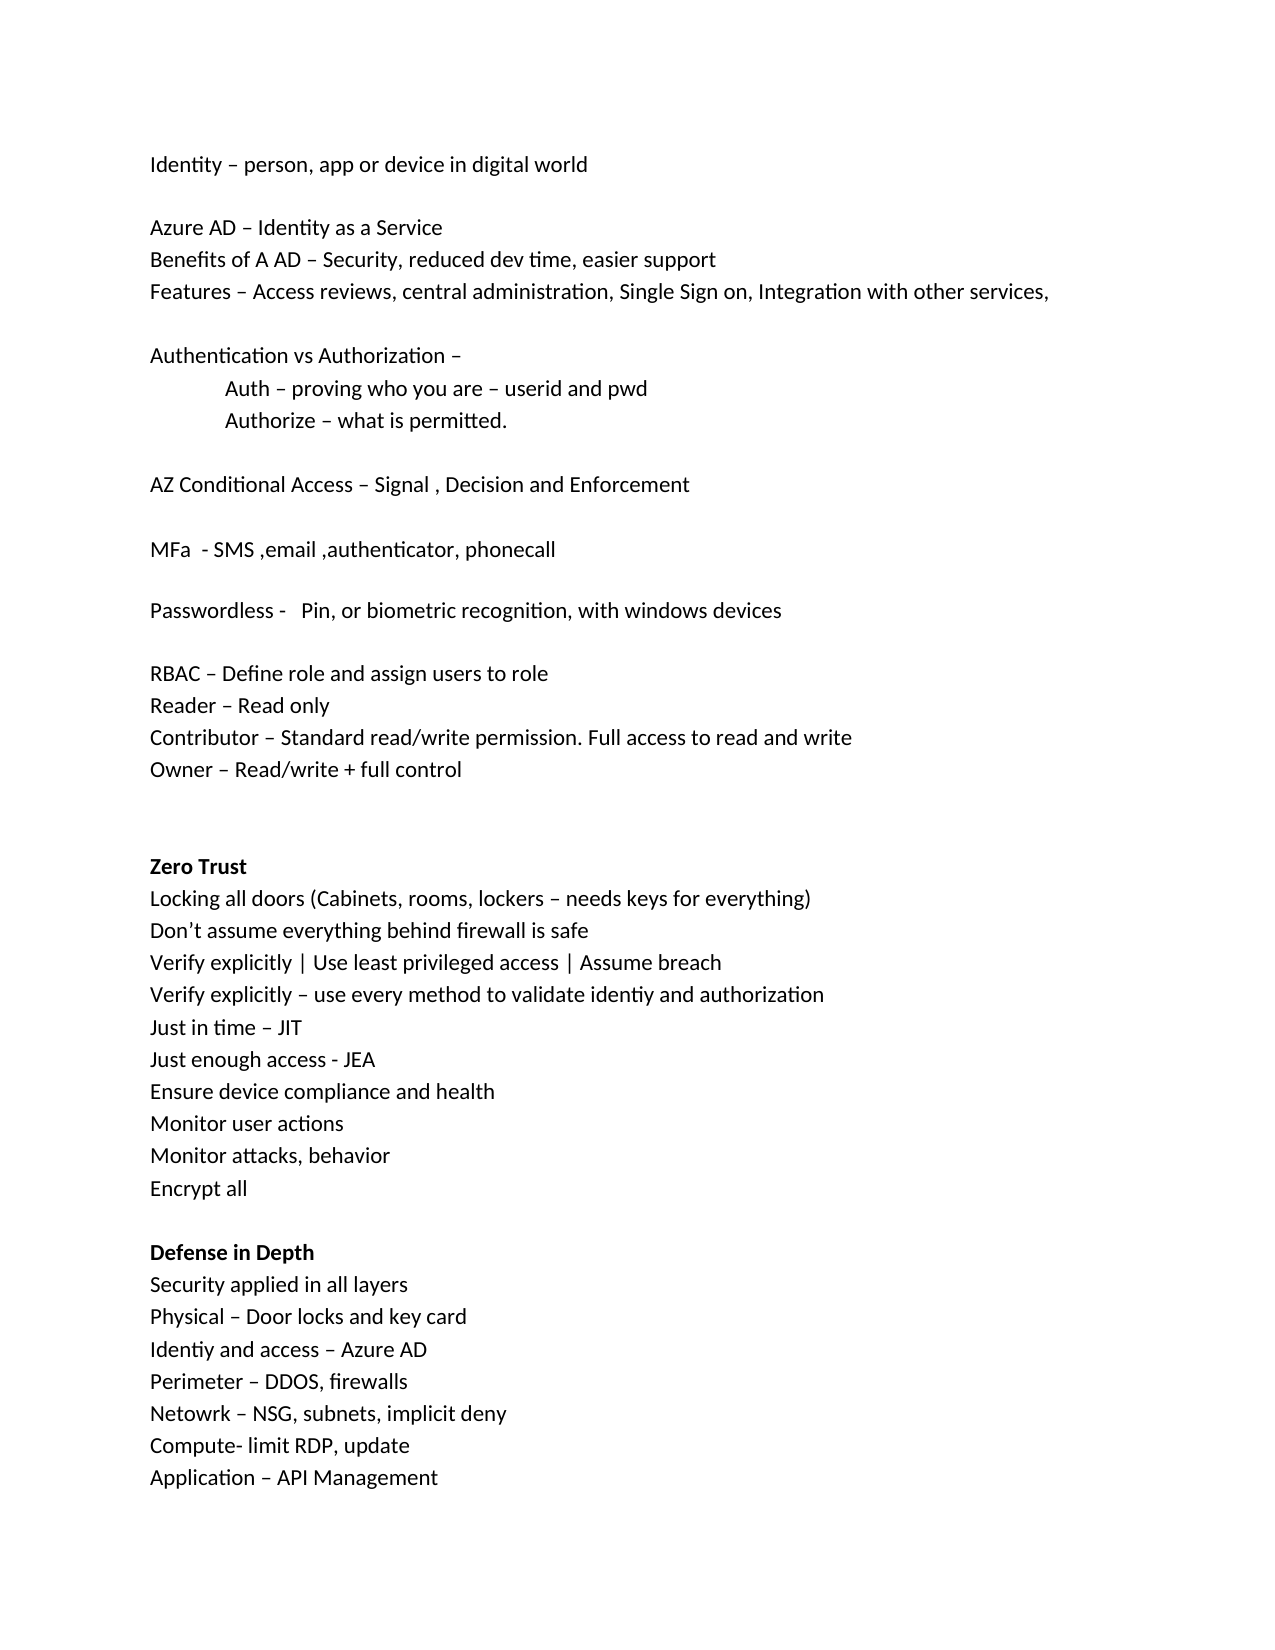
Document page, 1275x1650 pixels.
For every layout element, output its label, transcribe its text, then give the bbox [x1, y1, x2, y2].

text Physical – Door locks and key card [150, 1302, 1125, 1331]
text Contributor – Standard read/write permission. Full access to read and write [150, 723, 1125, 751]
text Authorize – what is permitted. [150, 406, 1125, 434]
text Locking all doors (Cabinets, rooms, lockers – needs keys for everything) [150, 884, 1125, 912]
text Netowrk – NSG, subnets, implicit deny [150, 1399, 1125, 1427]
text Verify explicitly | Use least privileged access | Assume breach [150, 948, 1125, 976]
text Defense in Depth [150, 1238, 1125, 1266]
text Owner – Read/write + full control [150, 755, 1125, 783]
text Azure AD – Identity as a Service [150, 213, 1125, 241]
text MFa - SMS ,email ,authenticator, phonecall [150, 535, 1125, 563]
text Ensure device compliance and health [150, 1077, 1125, 1105]
text Just enough access - JEA [150, 1045, 1125, 1073]
text Security applied in all layers [150, 1270, 1125, 1298]
text Identiy and access – Azure AD [150, 1335, 1125, 1363]
text Application – API Management [150, 1463, 1125, 1491]
text RBAC – Define role and assign users to role [150, 659, 1125, 687]
text Perimeter – DDOS, firewalls [150, 1367, 1125, 1395]
text Identity – person, app or device in digital world [150, 150, 1125, 178]
text Zero Trust [150, 852, 1125, 880]
text Benefits of A AD – Security, reduced dev time, easier support [150, 245, 1125, 273]
text Reader – Read only [150, 691, 1125, 719]
text Compute- limit RDP, update [150, 1431, 1125, 1459]
text Authentication vs Authorization – [150, 342, 1125, 370]
text Features – Access reviews, central administration, Single Sign on, Integration with other services, [150, 277, 1125, 305]
text AZ Conditional Access – Signal , Decision and Enforcement [150, 470, 1125, 498]
text Monitor attacks, behavior [150, 1142, 1125, 1169]
text Encrypt all [150, 1174, 1125, 1202]
text Verify explicitly – use every method to validate identiy and authorization [150, 981, 1125, 1009]
text Monitor user actions [150, 1109, 1125, 1137]
text Just in time – JIT [150, 1013, 1125, 1041]
text Passwordless - Pin, or biometric recognition, with windows devices [150, 567, 1125, 624]
text Don’t assume everything behind firewall is safe [150, 916, 1125, 944]
text Auth – proving who you are – userid and pwd [150, 374, 1125, 402]
